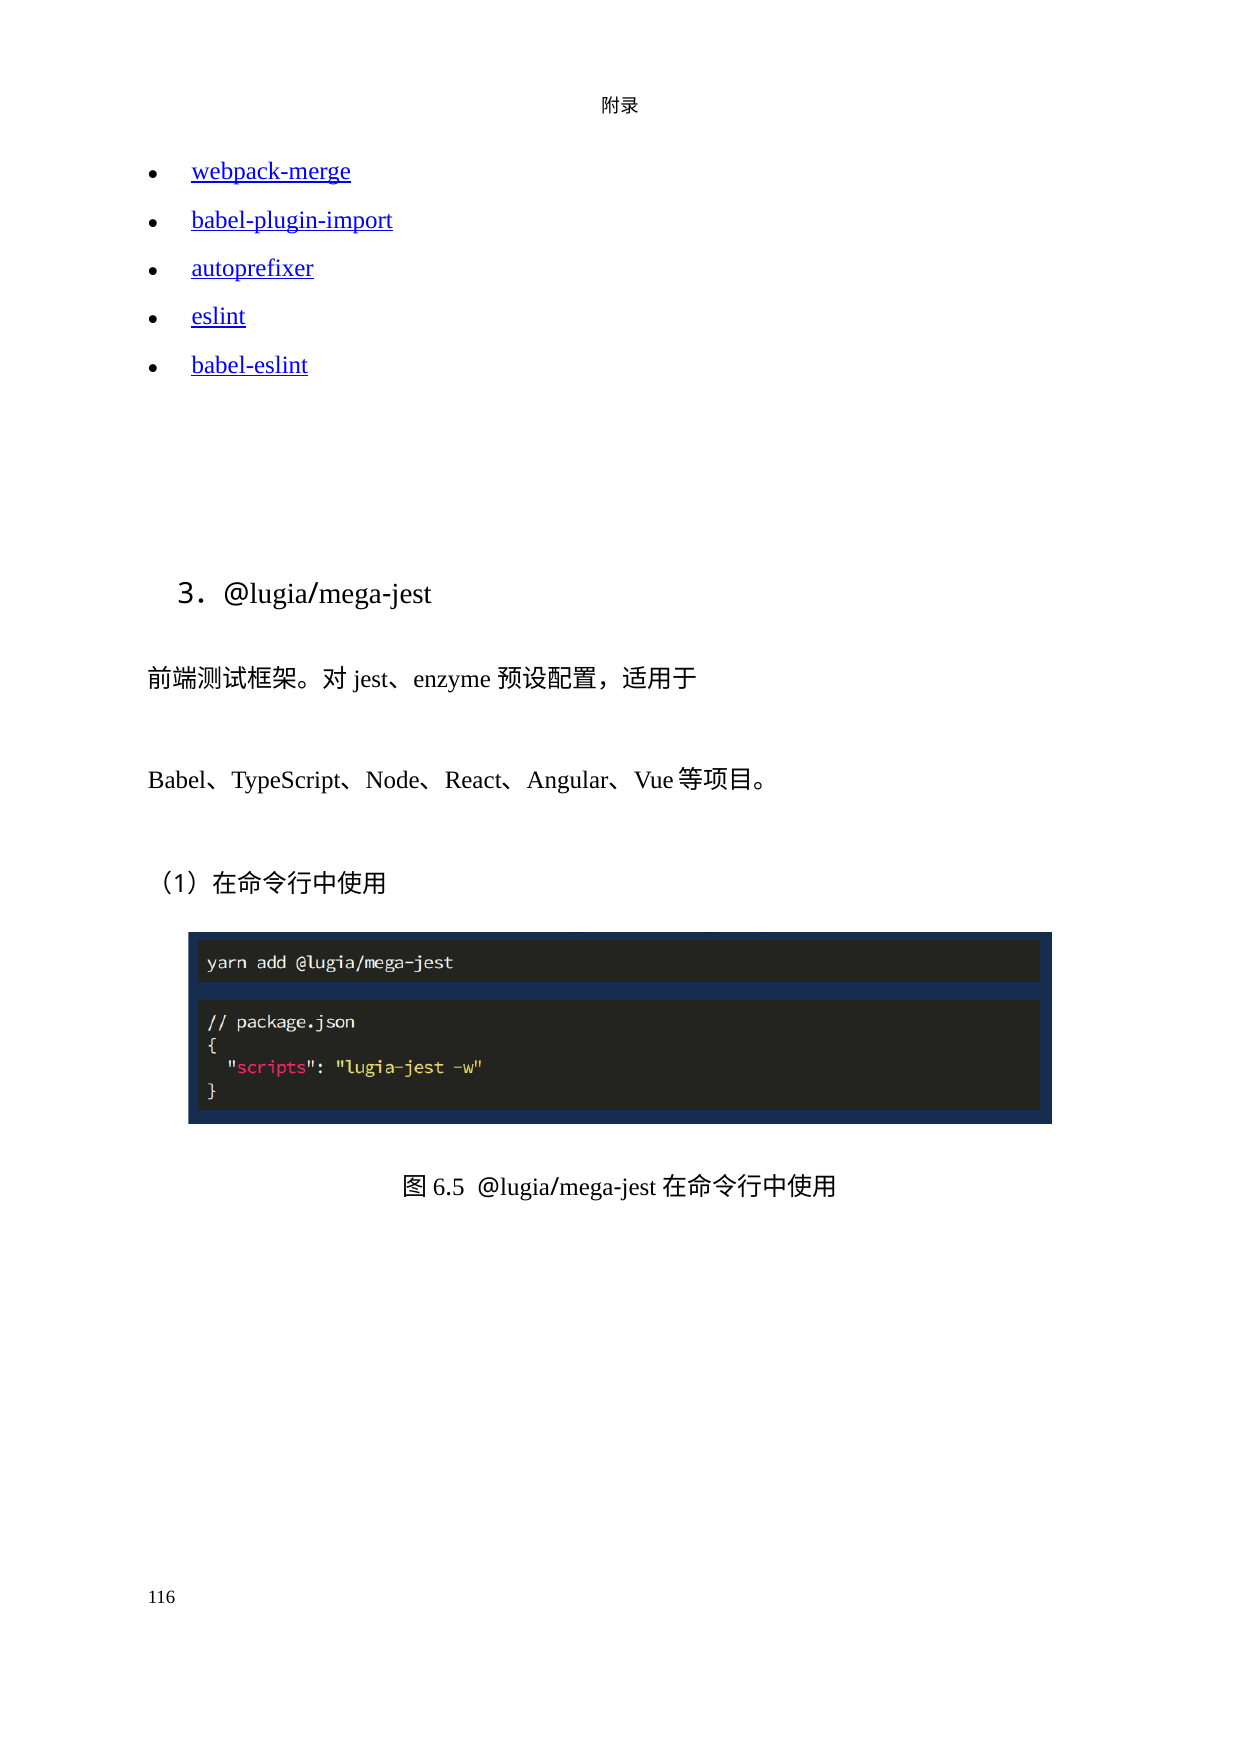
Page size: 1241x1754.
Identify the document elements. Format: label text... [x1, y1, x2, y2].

picture [188, 932, 1052, 1124]
list eslint [148, 299, 1092, 333]
text 图6.5 @lugia/mega-jest 在命令行中使用 [148, 1150, 1092, 1218]
list webpack-merge [148, 154, 1092, 188]
text 前端测试框架。对 jest、enzyme 预设配置，适用于Babel、TypeScript、Node、React、Angular、Vue等项目。 [148, 642, 1092, 812]
list babel-eslint [148, 347, 1092, 381]
subtitle 在命令行中使用 [106, 847, 1092, 915]
list autoprefixer [148, 250, 1092, 284]
subtitle @lugia/mega-jest [136, 557, 1092, 625]
list babel-plugin-import [148, 202, 1092, 236]
